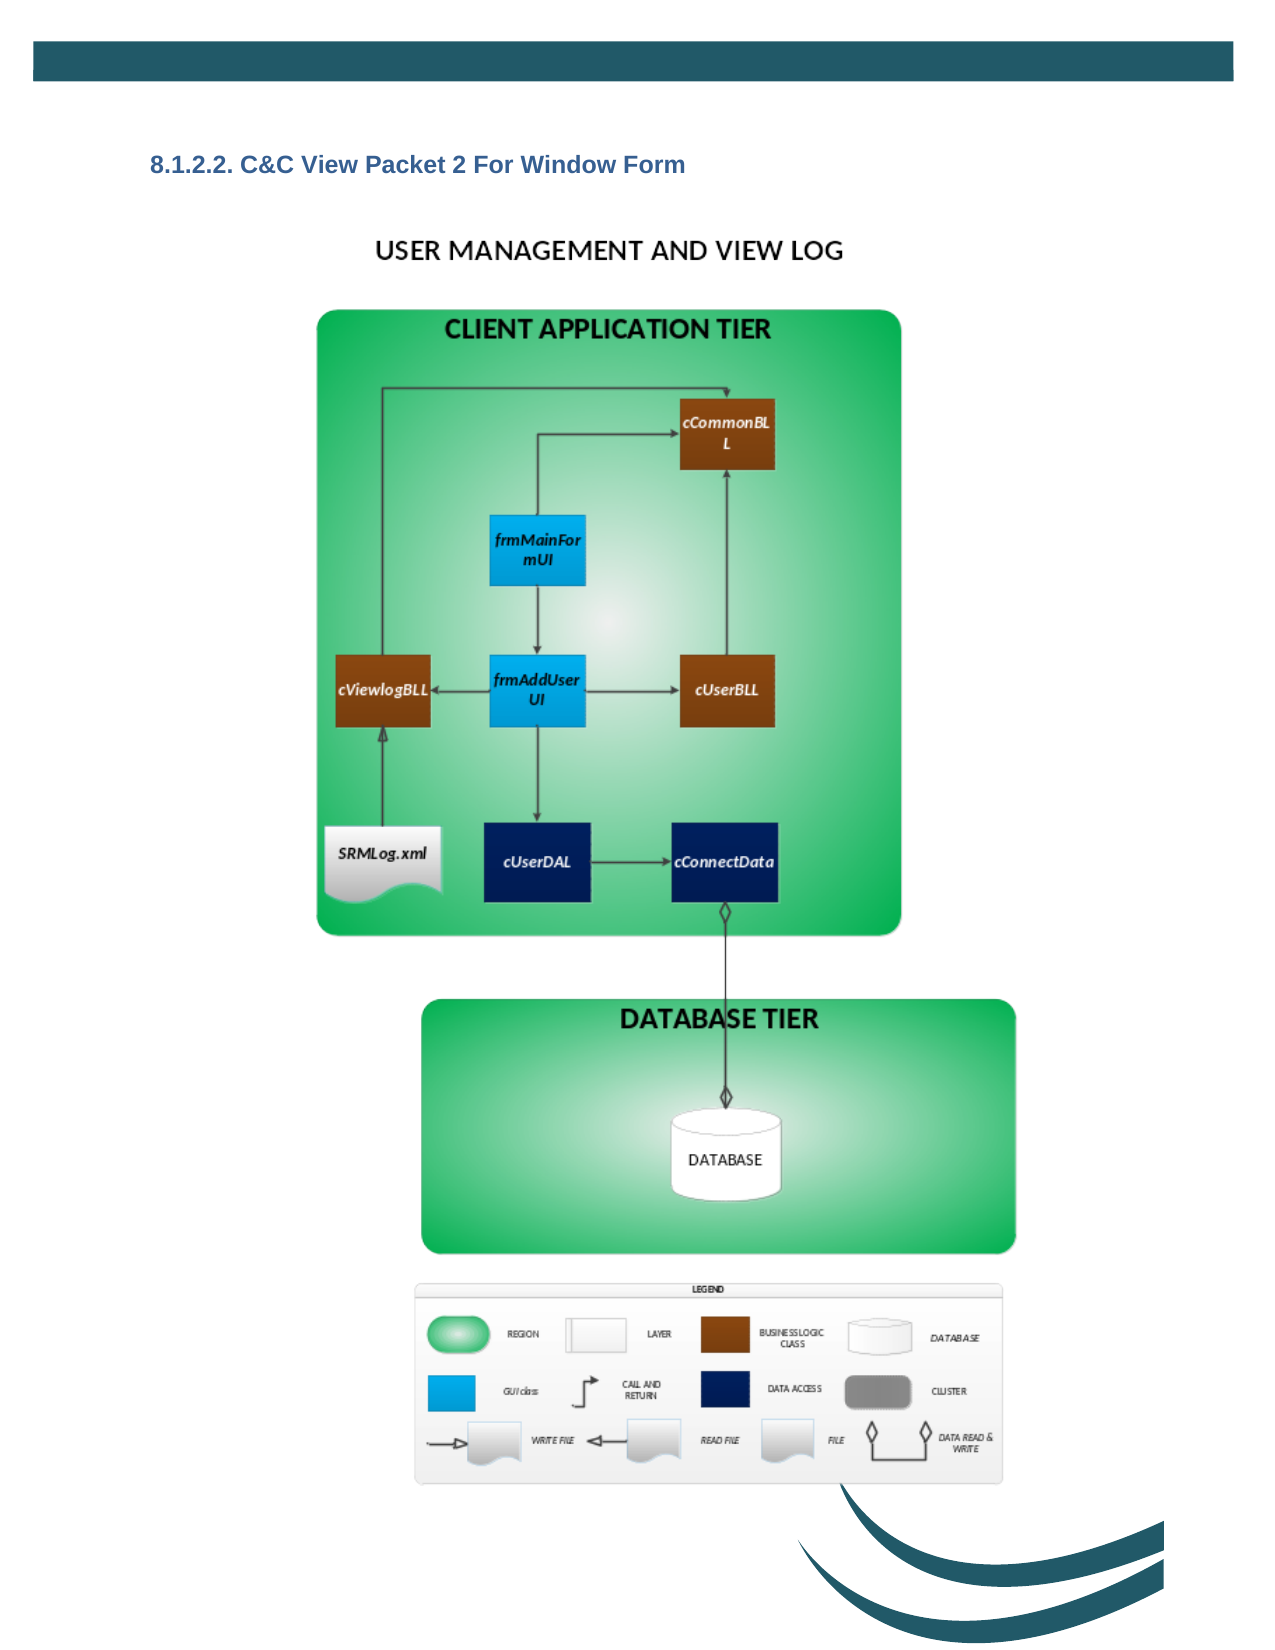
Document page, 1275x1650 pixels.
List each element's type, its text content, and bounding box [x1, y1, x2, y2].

subtitle C&C View Packet 2 For Window Form [150, 150, 1125, 179]
